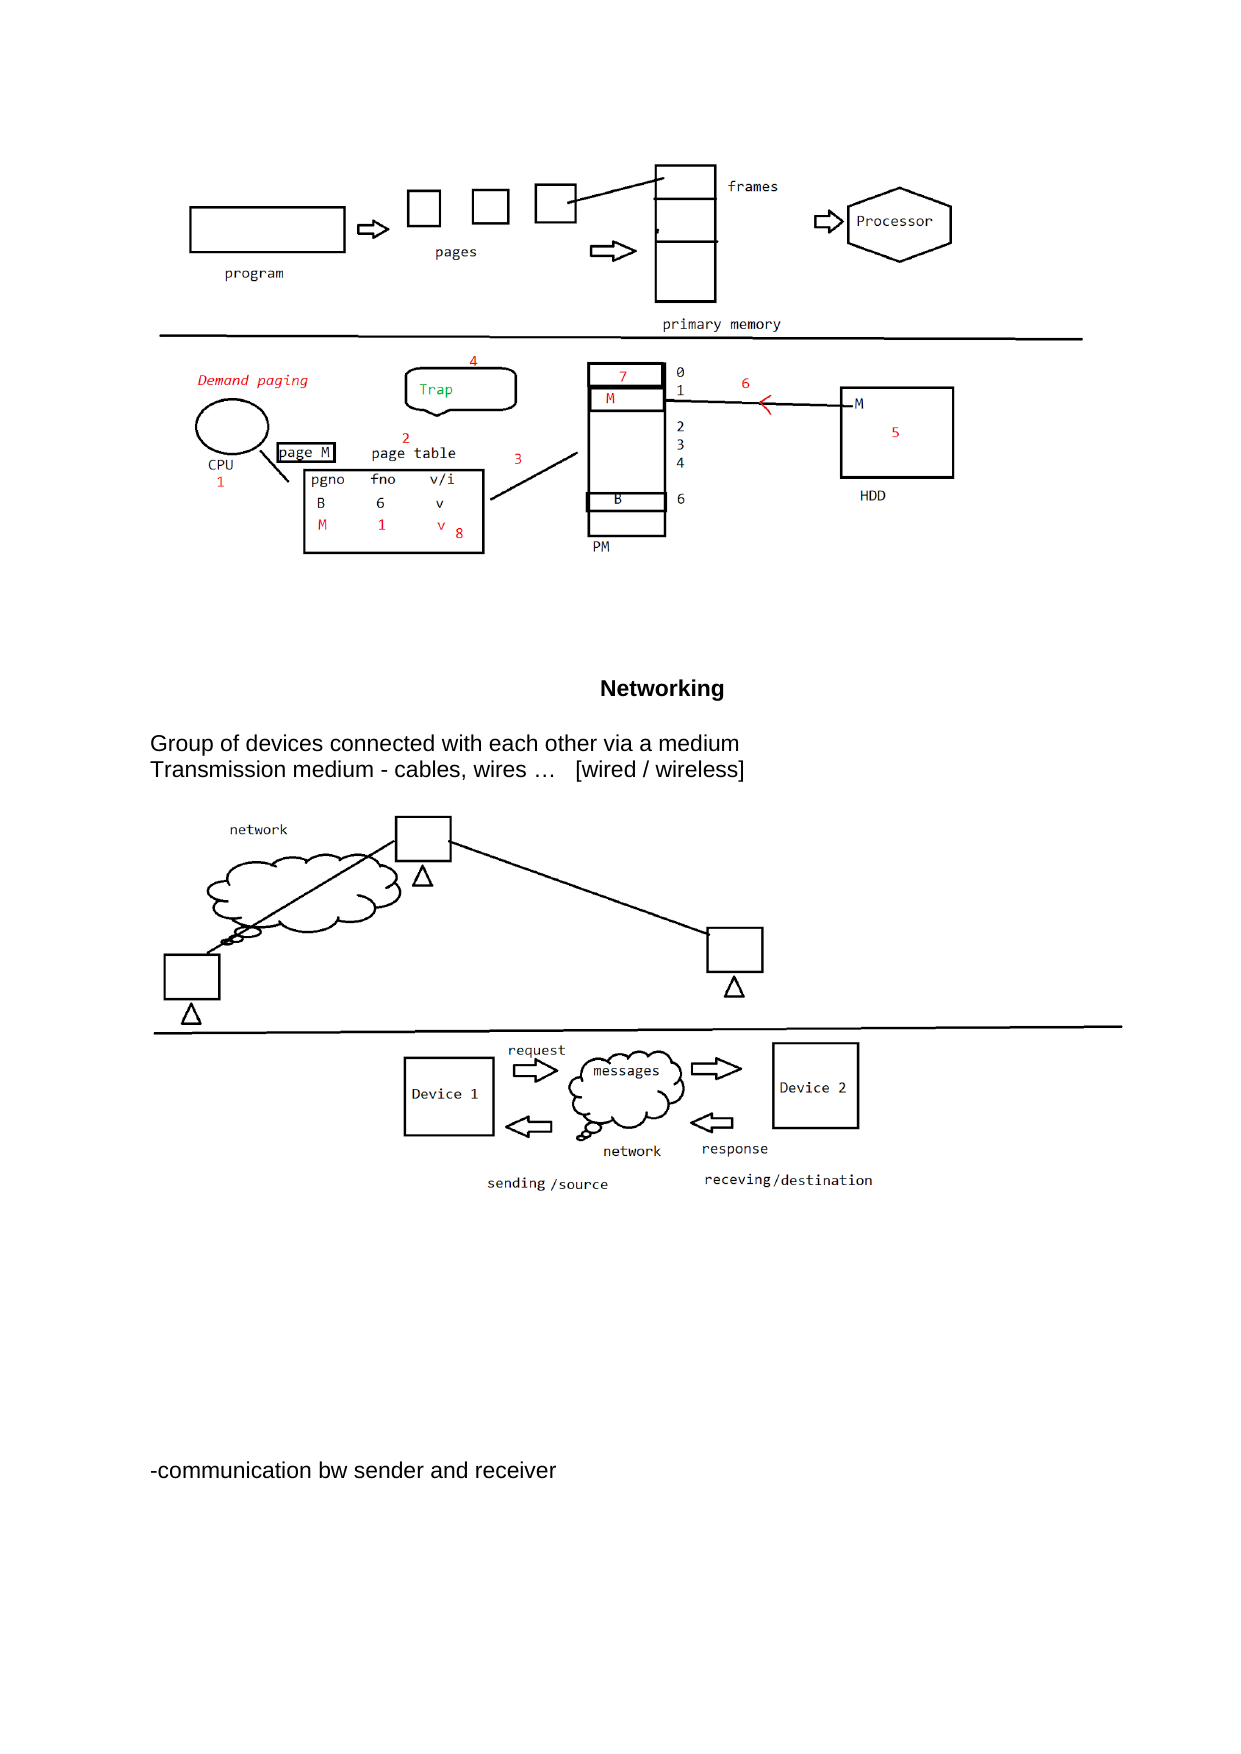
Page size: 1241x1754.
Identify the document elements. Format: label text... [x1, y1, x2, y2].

picture [150, 782, 1125, 1203]
picture [150, 150, 1125, 564]
text Transmission medium - cables, wires … [wired / wireless] [150, 756, 1090, 782]
text Group of devices connected with each other via a medium [150, 730, 1090, 756]
text Networking [150, 674, 1090, 701]
text -communication bw sender and receiver [150, 1457, 1090, 1483]
